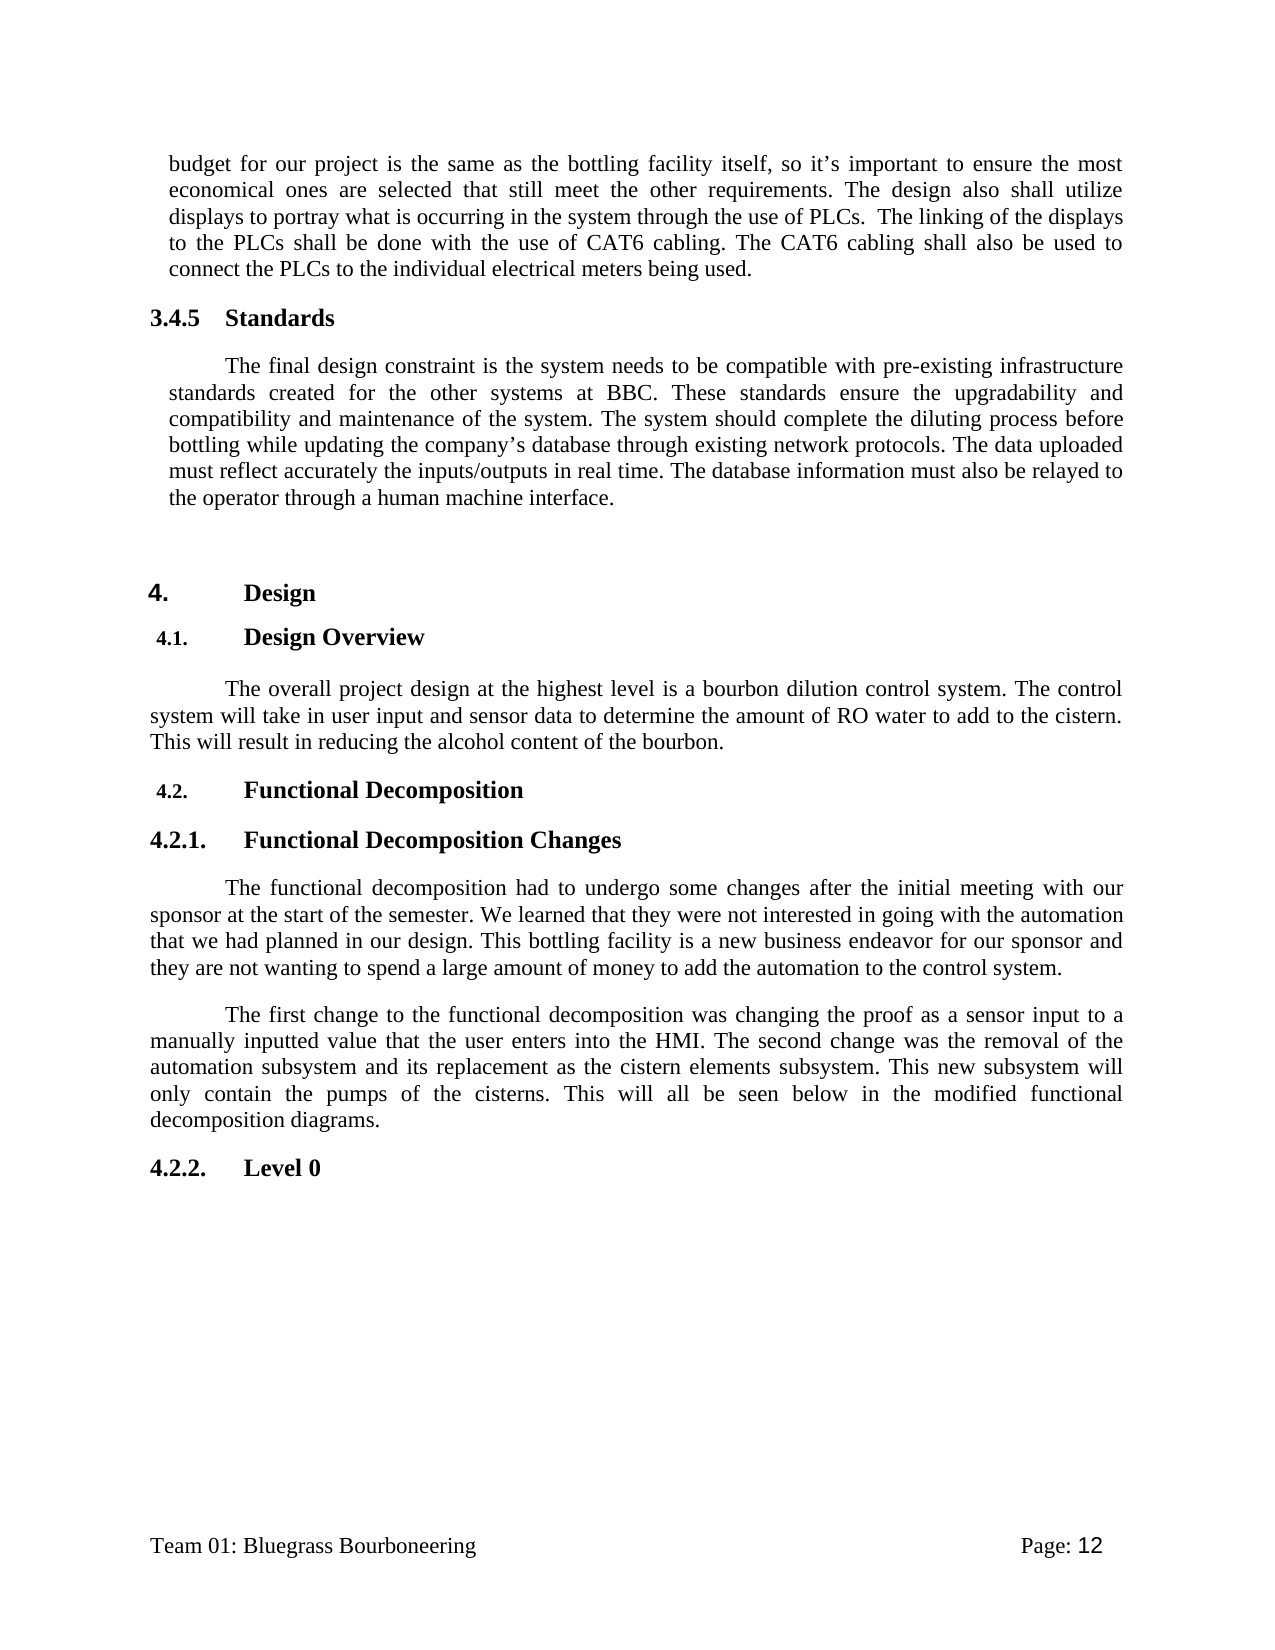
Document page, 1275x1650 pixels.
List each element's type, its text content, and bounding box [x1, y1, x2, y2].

text The functional decomposition had to undergo some changes after the initial meeting with our sponsor at the start of the semester. We learned that they were not interested in going with the automation that we had planned in our design. This bottling facility is a new business endeavor for our sponsor and they are not wanting to spend a large amount of money to add the automation to the control system. [150, 874, 1125, 980]
text 3.4.5 Standards [150, 303, 1125, 331]
list Design Overview [187, 622, 1125, 650]
list Functional Decomposition [187, 775, 1125, 804]
list Level 0 [206, 1153, 1125, 1182]
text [169, 150, 1125, 282]
text The final design constraint is the system needs to be compatible with pre-existing infrastructure standards created for the other systems at BBC. These standards ensure the upgradability and compatibility and maintenance of the system. The system should complete the diluting process before bottling while updating the company’s database through existing network protocols. The data uploaded must reflect accurately the inputs/outputs in real time. The database information must also be relayed to the operator through a human machine interface. [169, 352, 1125, 510]
list Functional Decomposition Changes [206, 825, 1125, 854]
list Design [169, 578, 1125, 607]
text The first change to the functional decomposition was changing the proof as a sensor input to a manually inputted value that the user enters into the HMI. The second change was the removal of the automation subsystem and its replacement as the cistern elements subsystem. This new subsystem will only contain the pumps of the cisterns. This will all be seen below in the modified functional decomposition diagrams. [150, 1001, 1125, 1132]
text The overall project design at the highest level is a bourbon dilution control system. The control system will take in user input and sensor data to determine the amount of RO water to add to the cistern. This will result in reducing the alcohol content of the bourbon. [150, 675, 1125, 754]
